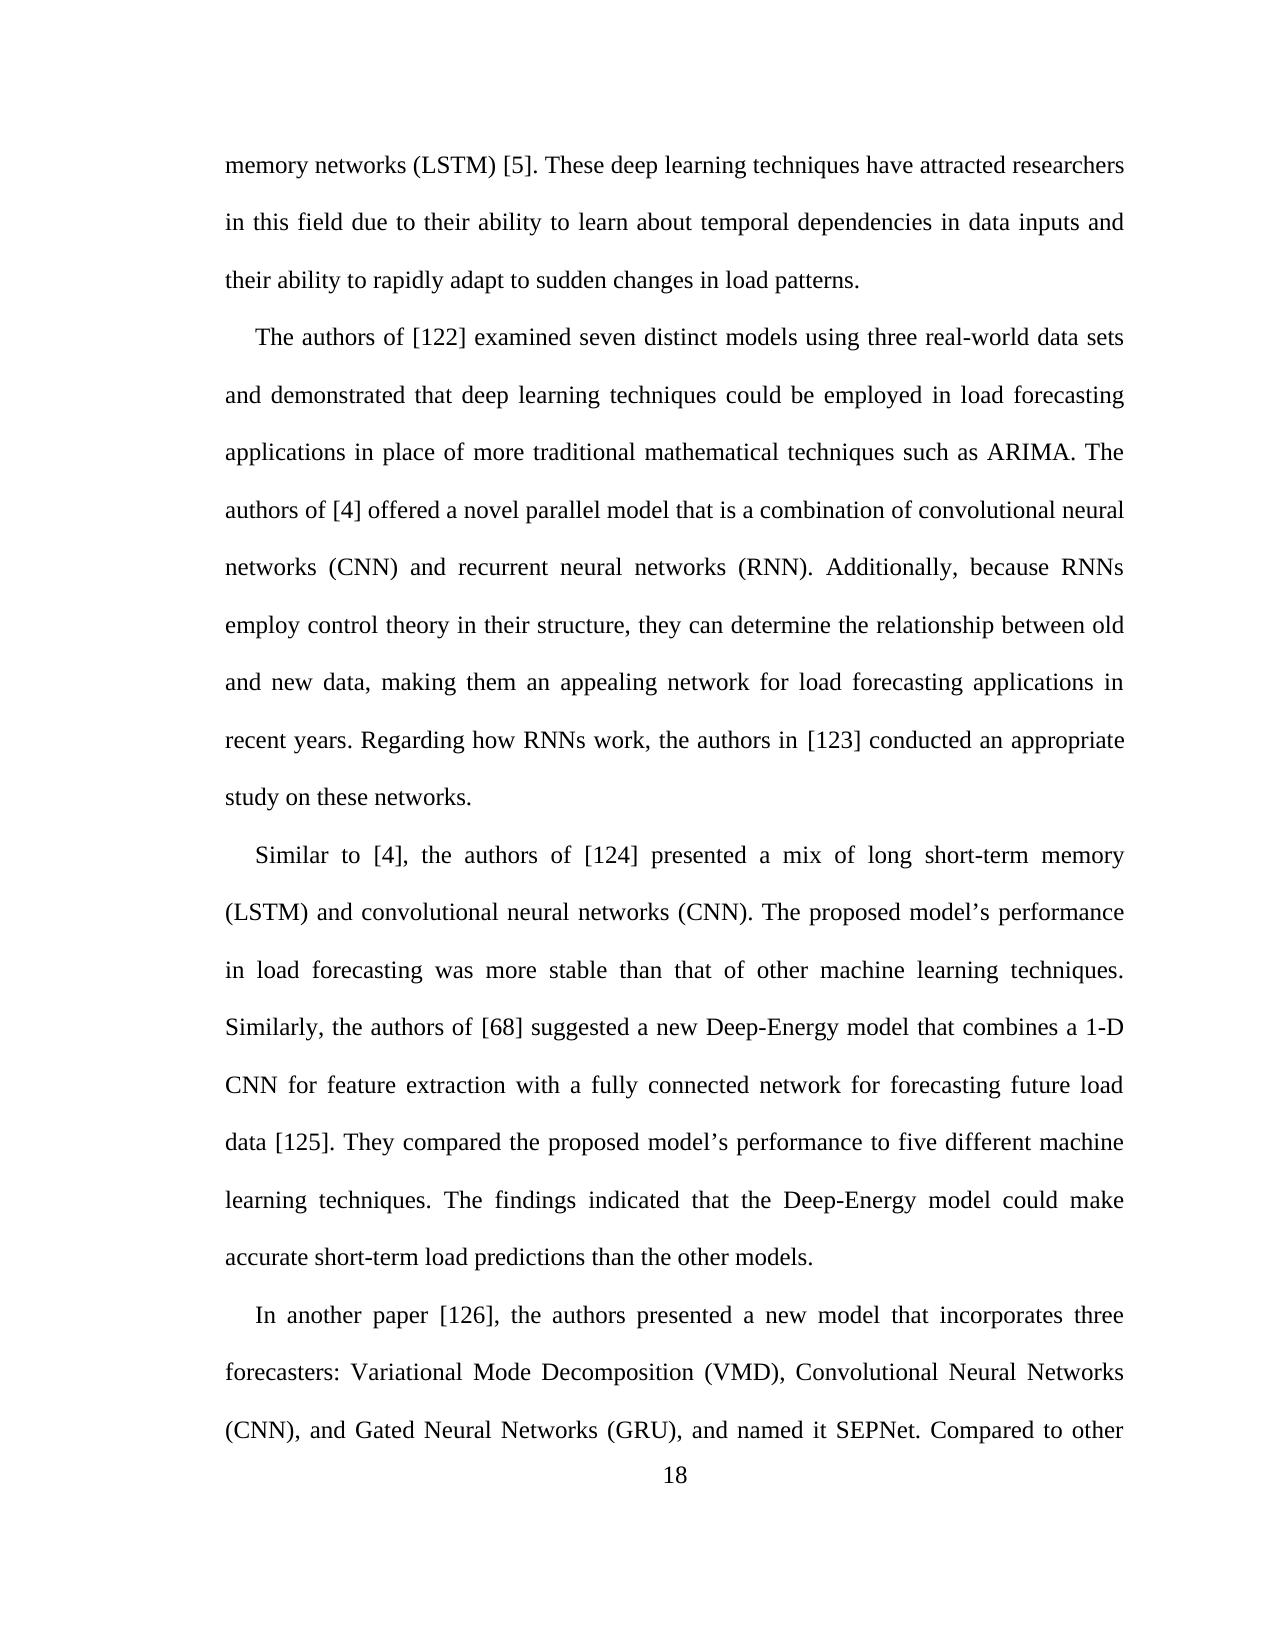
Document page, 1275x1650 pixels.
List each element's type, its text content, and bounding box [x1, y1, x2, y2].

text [225, 150, 1125, 294]
text Similar to [4], the authors of [124] presented a mix of long short-term memory (LSTM) and convolutional neural networks (CNN). The proposed model’s performance in load forecasting was more stable than that of other machine learning techniques. Similarly, the authors of [68] suggested a new Deep-Energy model that combines a 1-D CNN for feature extraction with a fully connected network for forecasting future load data [125]. They compared the proposed model’s performance to five different machine learning techniques. The findings indicated that the Deep-Energy model could make accurate short-term load predictions than the other models. [225, 840, 1125, 1271]
text The authors of [122] examined seven distinct models using three real-world data sets and demonstrated that deep learning techniques could be employed in load forecasting applications in place of more traditional mathematical techniques such as ARIMA. The authors of [4] offered a novel parallel model that is a combination of convolutional neural networks (CNN) and recurrent neural networks (RNN). Additionally, because RNNs employ control theory in their structure, they can determine the relationship between old and new data, making them an appealing network for load forecasting applications in recent years. Regarding how RNNs work, the authors in [123] conducted an appropriate study on these networks. [225, 322, 1125, 811]
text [225, 1300, 1125, 1444]
